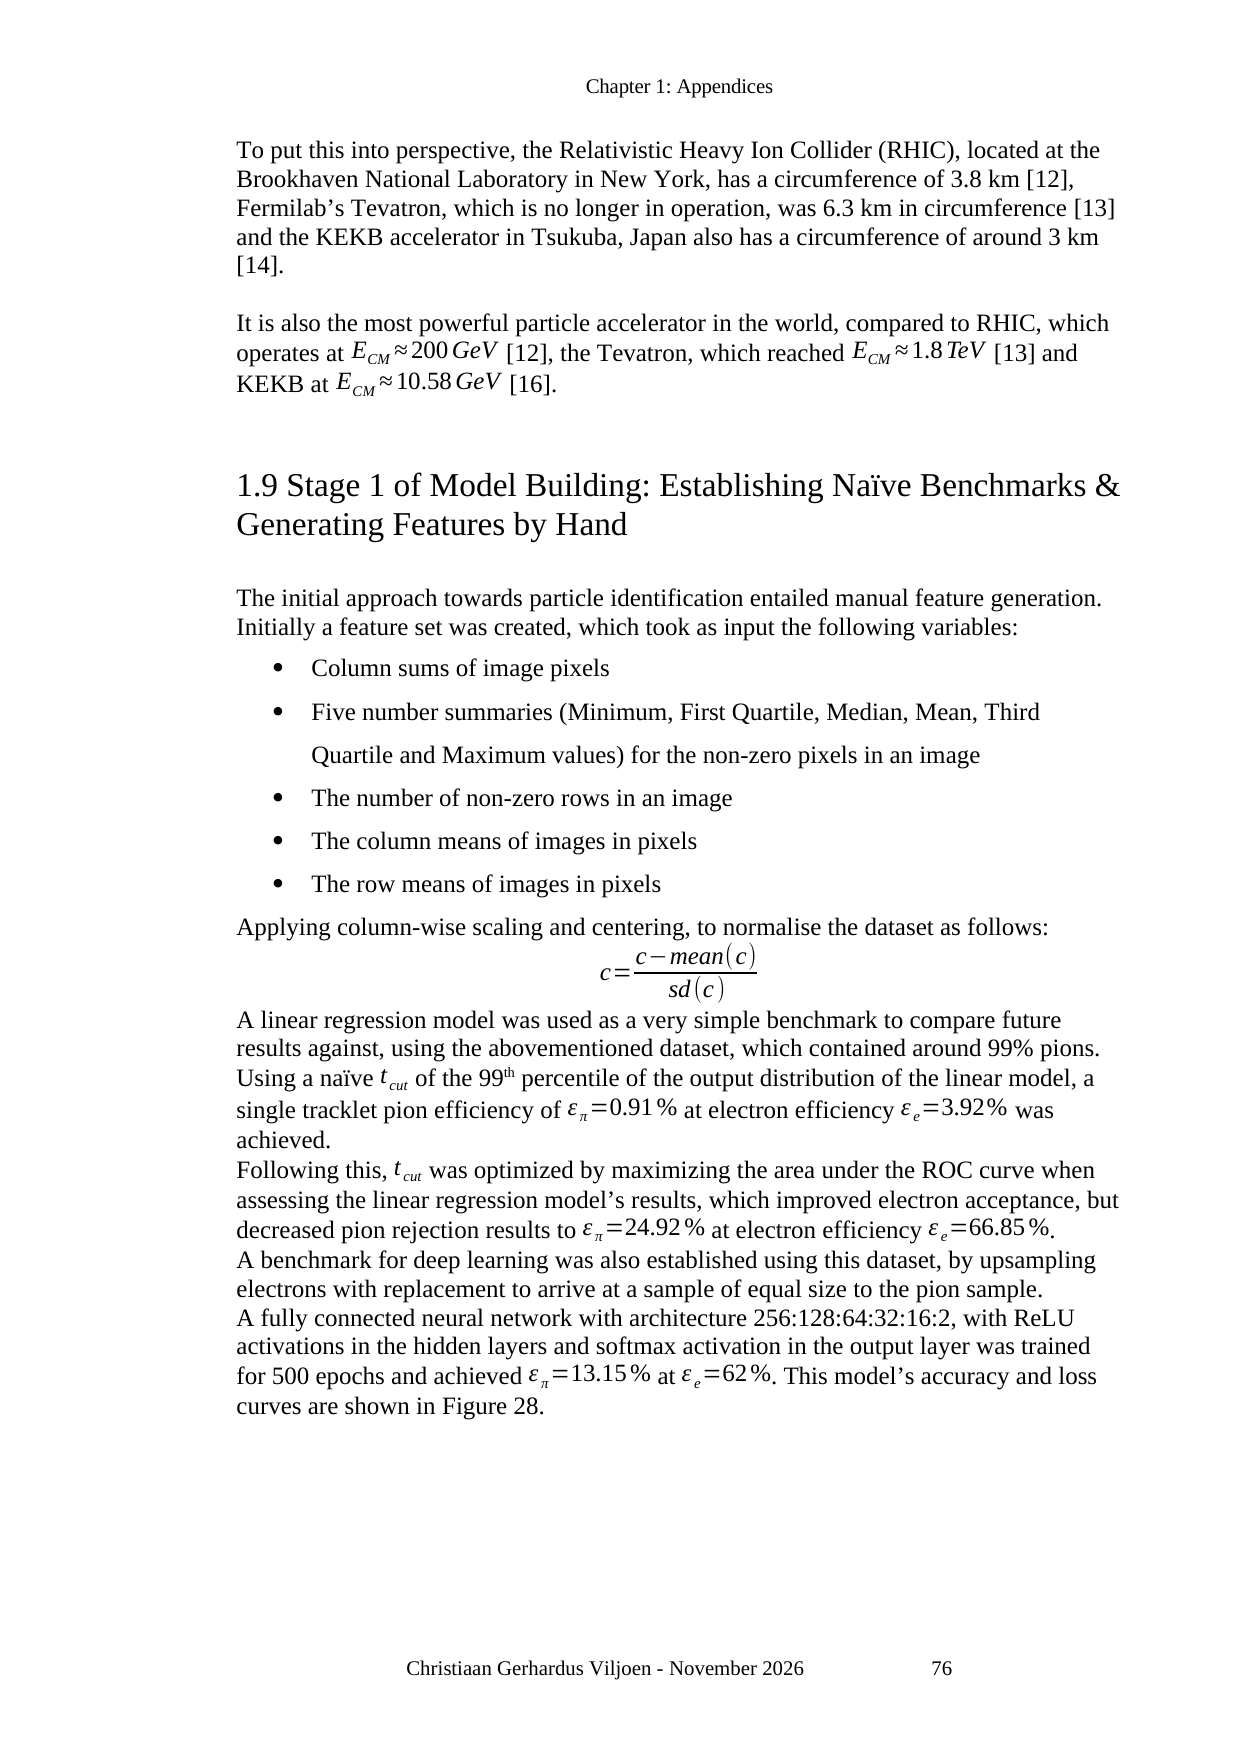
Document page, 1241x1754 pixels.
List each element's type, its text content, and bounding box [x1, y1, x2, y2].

text Applying column-wise scaling and centering, to normalise the dataset as follows: [236, 912, 1122, 941]
text To put this into perspective, the Relativistic Heavy Ion Collider (RHIC), located at the Brookhaven National Laboratory in New York, has a circumference of 3.8 km , Fermilab’s Tevatron, which is no longer in operation, was 6.3 km in circumference and the KEKB accelerator in Tsukuba, Japan also has a circumference of around 3 km . [236, 135, 1122, 279]
text A linear regression model was used as a very simple benchmark to compare future results against, using the abovementioned dataset, which contained around 99% pions. [236, 1005, 1122, 1062]
text A fully connected neural network with architecture 256:128:64:32:16:2, with ReLU activations in the hidden layers and softmax activation in the output layer was trained for 500 epochs and achieved at . This model’s accuracy and loss curves are shown in Figure 28. [236, 1303, 1122, 1420]
text The initial approach towards particle identification entailed manual feature generation. Initially a feature set was created, which took as input the following variables: [236, 583, 1122, 641]
text It is also the most powerful particle accelerator in the world, compared to RHIC, which operates at , the Tevatron, which reached and KEKB at . [236, 308, 1122, 399]
list Five number summaries (Minimum, First Quartile, Median, Mean, Third Quartile and Maximum values) for the non-zero pixels in an image [274, 697, 1122, 768]
subtitle Stage 1 of Model Building: Establishing Naïve Benchmarks & Generating Features by Hand [236, 466, 1122, 542]
list Column sums of image pixels [274, 653, 1122, 682]
list The row means of images in pixels [274, 869, 1122, 898]
text Using a naïve of the 99th percentile of the output distribution of the linear model, a single tracklet pion efficiency of at electron efficiency was achieved. [236, 1062, 1122, 1154]
list The number of non-zero rows in an image [274, 783, 1122, 812]
text Following this, was optimized by maximizing the area under the ROC curve when assessing the linear regression model’s results, which improved electron acceptance, but decreased pion rejection results to at electron efficiency . [236, 1154, 1122, 1245]
text A benchmark for deep learning was also established using this dataset, by upsampling electrons with replacement to arrive at a sample of equal size to the pion sample. [236, 1245, 1122, 1303]
list The column means of images in pixels [274, 826, 1122, 855]
